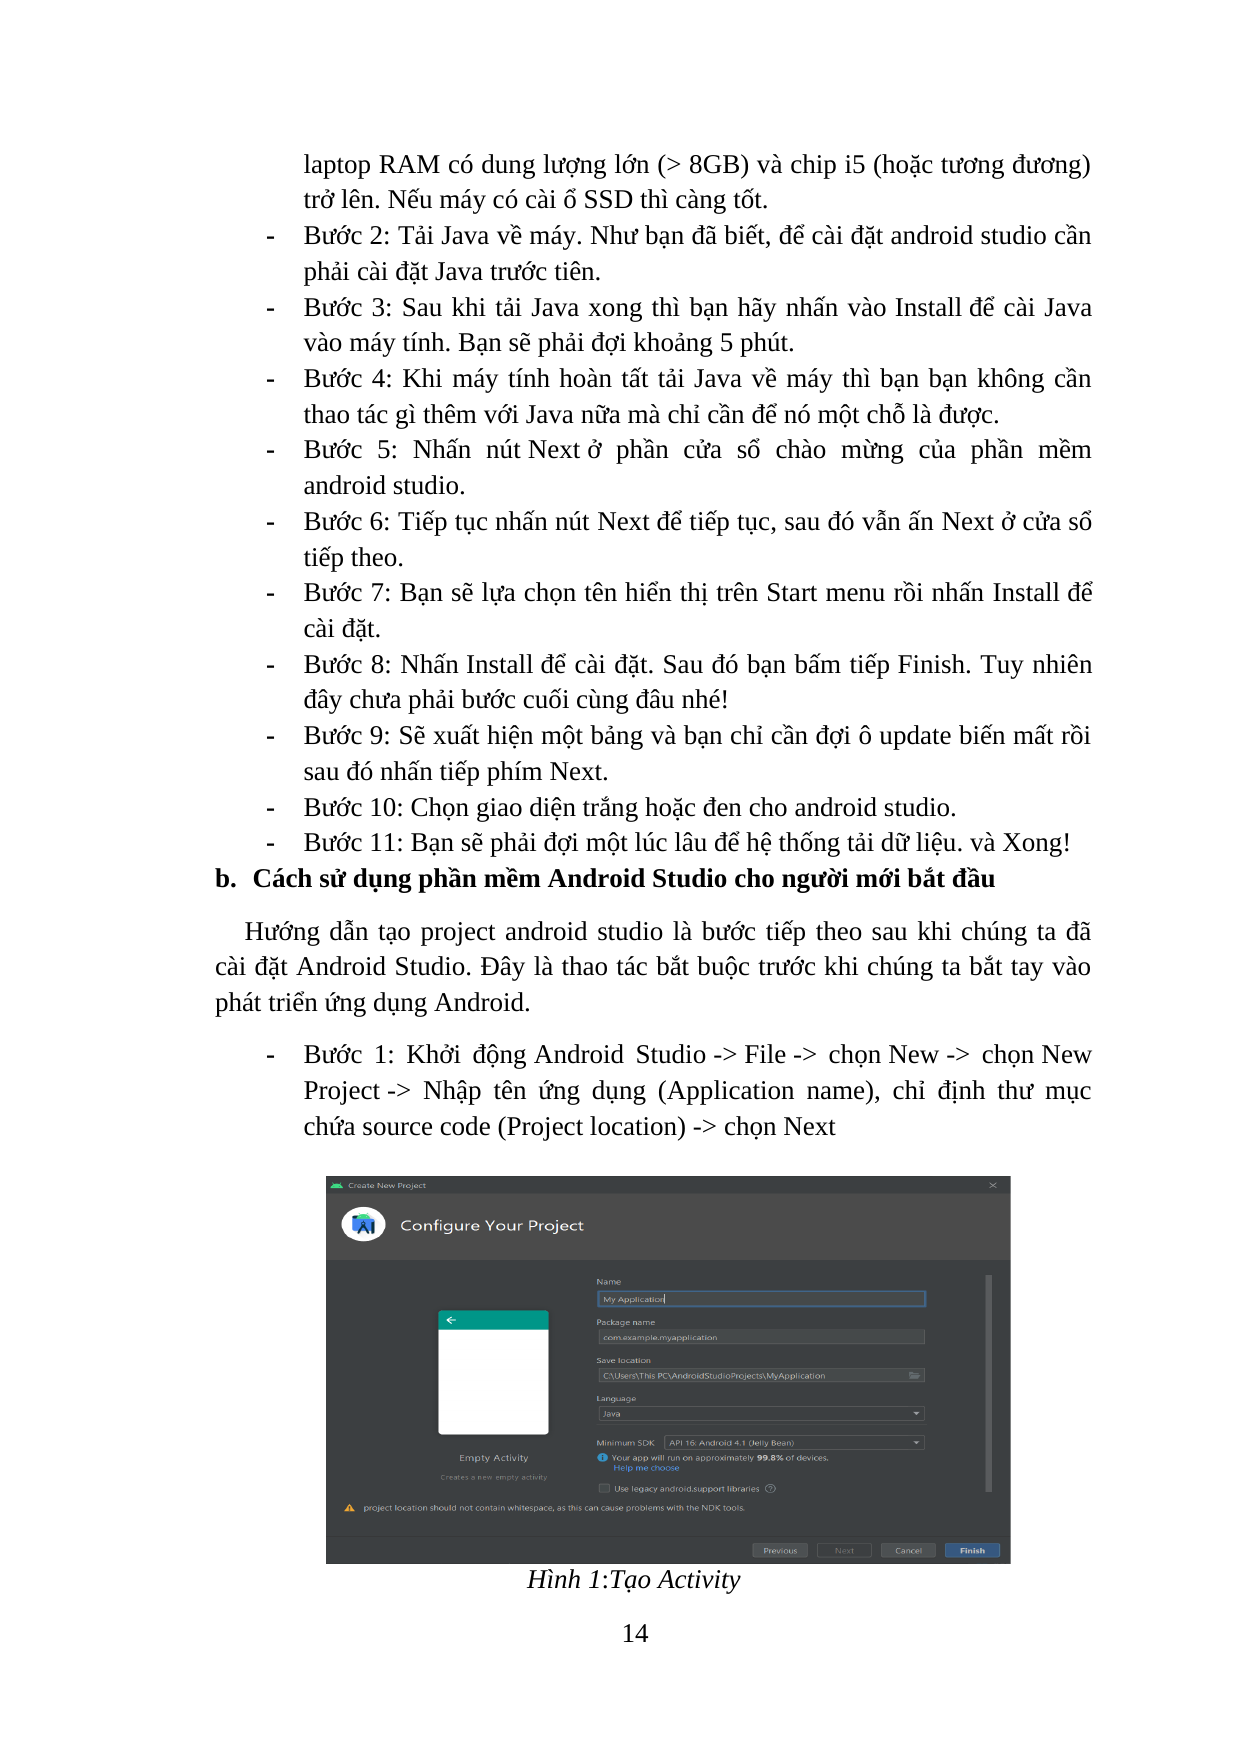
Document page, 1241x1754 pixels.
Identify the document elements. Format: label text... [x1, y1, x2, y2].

list Cách sử dụng phần mềm Android Studio cho người mới bắt đầu [215, 862, 1092, 893]
list Bước 3: Sau khi tải Java xong thì bạn hãy nhấn vào Install để cài Java vào máy tính. Bạn sẽ phải đợi khoảng 5 phút. [266, 291, 1092, 357]
list Bước 5: Nhấn nút Next ở phần cửa sổ chào mừng của phần mềm android studio. [266, 433, 1092, 500]
list Bước 6: Tiếp tục nhấn nút Next để tiếp tục, sau đó vẫn ấn Next ở cửa sổ tiếp theo. [266, 505, 1092, 572]
list Bước 1: Khởi động Android Studio -> File -> chọn New -> chọn New Project -> Nhập tên ứng dụng (Application name), chỉ định thư mục chứa source code (Project location) -> chọn Next [266, 1038, 1092, 1141]
list Bước 7: Bạn sẽ lựa chọn tên hiển thị trên Start menu rồi nhấn Install để cài đặt. [266, 576, 1092, 643]
list Bước 11: Bạn sẽ phải đợi một lúc lâu để hệ thống tải dữ liệu. và Xong! [266, 827, 1092, 858]
picture [326, 1176, 1011, 1564]
list Bước 8: Nhấn Install để cài đặt. Sau đó bạn bấm tiếp Finish. Tuy nhiên đây chưa phải bước cuối cùng đâu nhé! [266, 648, 1092, 715]
list Bước 2: Tải Java về máy. Như bạn đã biết, để cài đặt android studio cần phải cài đặt Java trước tiên. [266, 219, 1092, 286]
list Bước 9: Sẽ xuất hiện một bảng và bạn chỉ cần đợi ô update biến mất rồi sau đó nhấn tiếp phím Next. [266, 719, 1092, 786]
list Bước 10: Chọn giao diện trắng hoặc đen cho android studio. [266, 791, 1092, 822]
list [266, 148, 1092, 214]
text Hướng dẫn tạo project android studio là bước tiếp theo sau khi chúng ta đã cài đặt Android Studio. Đây là thao tác bắt buộc trước khi chúng ta bắt tay vào phát triển ứng dụng Android. [215, 915, 1092, 1017]
list Bước 4: Khi máy tính hoàn tất tải Java về máy thì bạn bạn không cần thao tác gì thêm với Java nữa mà chỉ cần để nó một chỗ là được. [266, 362, 1092, 429]
text Hình 1:Tạo Activity [177, 1563, 1092, 1594]
